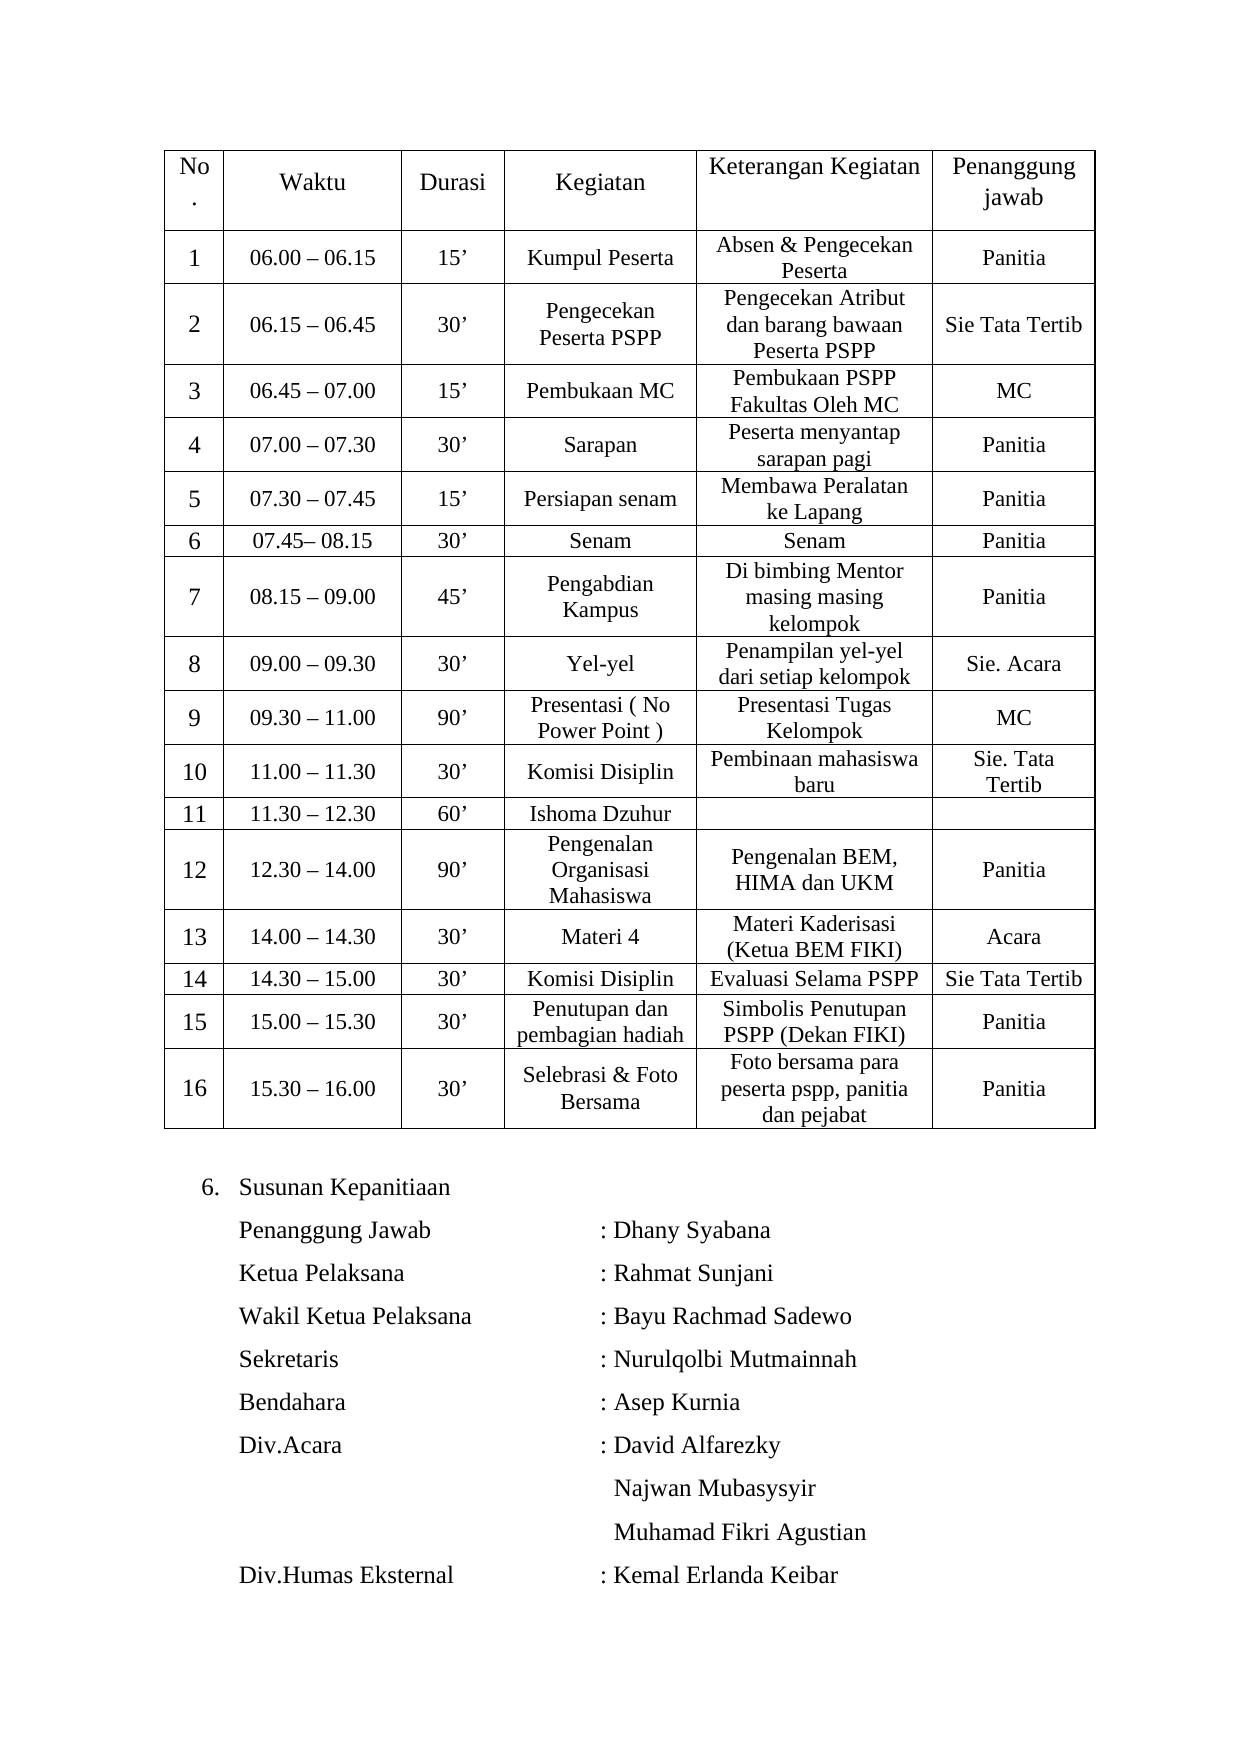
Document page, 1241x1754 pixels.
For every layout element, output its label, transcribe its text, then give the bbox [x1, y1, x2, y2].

table_cell Panitia [933, 557, 1094, 636]
table_cell Evaluasi Selama PSPP [697, 964, 932, 994]
table_cell 12 [165, 830, 223, 909]
table_cell MC [933, 691, 1094, 743]
table_cell 11.00 – 11.30 [224, 745, 401, 797]
table_cell 09.30 – 11.00 [224, 691, 401, 743]
table_cell Penutupan dan pembagian hadiah [505, 995, 696, 1047]
table_cell Komisi Disiplin [505, 745, 696, 797]
table_cell 06.45 – 07.00 [224, 365, 401, 417]
table_cell Senam [697, 526, 932, 556]
table_cell Sie. Tata Tertib [933, 745, 1094, 797]
table_cell Panitia [933, 418, 1094, 471]
table_header Durasi [402, 151, 504, 229]
table_cell 4 [165, 418, 223, 471]
table_cell 30’ [402, 526, 504, 556]
table_cell 1 [165, 231, 223, 283]
table_cell 90’ [402, 691, 504, 743]
table_cell Peserta menyantap sarapan pagi [697, 418, 932, 471]
table_cell Panitia [933, 1049, 1094, 1127]
table_cell 6 [165, 526, 223, 556]
table_cell 14 [165, 964, 223, 994]
table_cell [933, 798, 1094, 828]
table_cell Panitia [933, 526, 1094, 556]
table_cell Di bimbing Mentor masing masing kelompok [697, 557, 932, 636]
list Muhamad Fikri Agustian [614, 1517, 1090, 1545]
table_cell 30’ [402, 418, 504, 471]
table_cell Persiapan senam [505, 472, 696, 525]
table_cell Foto bersama para peserta pspp, panitia dan pejabat [697, 1049, 932, 1127]
table_cell Absen & Pengecekan Peserta [697, 231, 932, 283]
list Najwan Mubasysyir [614, 1473, 1090, 1502]
table_cell 14.00 – 14.30 [224, 910, 401, 962]
table_cell Senam [505, 526, 696, 556]
table_cell 15 [165, 995, 223, 1047]
table_cell Pembukaan PSPP Fakultas Oleh MC [697, 365, 932, 417]
list Ketua Pelaksana : Rahmat Sunjani [239, 1258, 1090, 1287]
table_cell Ishoma Dzuhur [505, 798, 696, 828]
list Sekretaris : Nurulqolbi Mutmainnah [239, 1344, 1090, 1373]
table_cell 14.30 – 15.00 [224, 964, 401, 994]
list Wakil Ketua Pelaksana : Bayu Rachmad Sadewo [239, 1301, 1090, 1330]
list Div.Humas Eksternal : Kemal Erlanda Keibar [239, 1560, 1090, 1588]
table_cell 07.30 – 07.45 [224, 472, 401, 525]
table_cell 06.15 – 06.45 [224, 284, 401, 363]
table_cell Presentasi ( No Power Point ) [505, 691, 696, 743]
table_cell Panitia [933, 995, 1094, 1047]
table_cell 15.00 – 15.30 [224, 995, 401, 1047]
table_cell 9 [165, 691, 223, 743]
table_cell Penampilan yel-yel dari setiap kelompok [697, 637, 932, 690]
table_cell 3 [165, 365, 223, 417]
table_cell 13 [165, 910, 223, 962]
table_cell 7 [165, 557, 223, 636]
table_cell 5 [165, 472, 223, 525]
table_header Waktu [224, 151, 401, 229]
list Susunan Kepanitiaan [201, 1172, 1090, 1200]
table_cell MC [933, 365, 1094, 417]
table_cell 30’ [402, 964, 504, 994]
table_cell Panitia [933, 472, 1094, 525]
table_header Kegiatan [505, 151, 696, 229]
table_header No. [165, 151, 223, 229]
table_cell Komisi Disiplin [505, 964, 696, 994]
table_cell 15.30 – 16.00 [224, 1049, 401, 1127]
table_cell 11.30 – 12.30 [224, 798, 401, 828]
table_cell Acara [933, 910, 1094, 962]
table_cell 30’ [402, 637, 504, 690]
table_header Keterangan Kegiatan [697, 151, 932, 229]
table_cell 30’ [402, 995, 504, 1047]
table_cell Pembinaan mahasiswa baru [697, 745, 932, 797]
table_cell Sie Tata Tertib [933, 284, 1094, 363]
table_cell 15’ [402, 365, 504, 417]
table_cell 11 [165, 798, 223, 828]
table_cell 10 [165, 745, 223, 797]
table_cell [697, 798, 932, 828]
table_cell Sarapan [505, 418, 696, 471]
table_cell Materi Kaderisasi (Ketua BEM FIKI) [697, 910, 932, 962]
table_cell 16 [165, 1049, 223, 1127]
table_cell Kumpul Peserta [505, 231, 696, 283]
table_cell Pembukaan MC [505, 365, 696, 417]
table_cell Pengecekan Peserta PSPP [505, 284, 696, 363]
table_cell 90’ [402, 830, 504, 909]
table_cell Presentasi Tugas Kelompok [697, 691, 932, 743]
table_header Penanggung jawab [933, 151, 1094, 229]
table_cell 60’ [402, 798, 504, 828]
table_cell Yel-yel [505, 637, 696, 690]
table_cell Membawa Peralatan ke Lapang [697, 472, 932, 525]
table_cell Materi 4 [505, 910, 696, 962]
table_cell Panitia [933, 830, 1094, 909]
table_cell Pengabdian Kampus [505, 557, 696, 636]
list Div.Acara : David Alfarezky [239, 1430, 1090, 1459]
table_cell Sie. Acara [933, 637, 1094, 690]
table_cell 08.15 – 09.00 [224, 557, 401, 636]
table_cell 30’ [402, 1049, 504, 1127]
list Bendahara : Asep Kurnia [239, 1387, 1090, 1416]
list Penanggung Jawab : Dhany Syabana [239, 1215, 1090, 1243]
table_cell 8 [165, 637, 223, 690]
table_cell 45’ [402, 557, 504, 636]
table_cell Pengecekan Atribut dan barang bawaan Peserta PSPP [697, 284, 932, 363]
table_cell 06.00 – 06.15 [224, 231, 401, 283]
table_cell 30’ [402, 910, 504, 962]
table_cell Panitia [933, 231, 1094, 283]
table_cell 12.30 – 14.00 [224, 830, 401, 909]
table_cell 2 [165, 284, 223, 363]
table_cell Pengenalan Organisasi Mahasiswa [505, 830, 696, 909]
table_cell 30’ [402, 284, 504, 363]
table_cell 07.45– 08.15 [224, 526, 401, 556]
table_cell 15’ [402, 231, 504, 283]
table_cell 09.00 – 09.30 [224, 637, 401, 690]
table_cell Simbolis Penutupan PSPP (Dekan FIKI) [697, 995, 932, 1047]
table_cell Sie Tata Tertib [933, 964, 1094, 994]
table_cell 07.00 – 07.30 [224, 418, 401, 471]
table_cell Pengenalan BEM, HIMA dan UKM [697, 830, 932, 909]
table_cell 30’ [402, 745, 504, 797]
table_cell 15’ [402, 472, 504, 525]
table_cell Selebrasi & Foto Bersama [505, 1049, 696, 1127]
